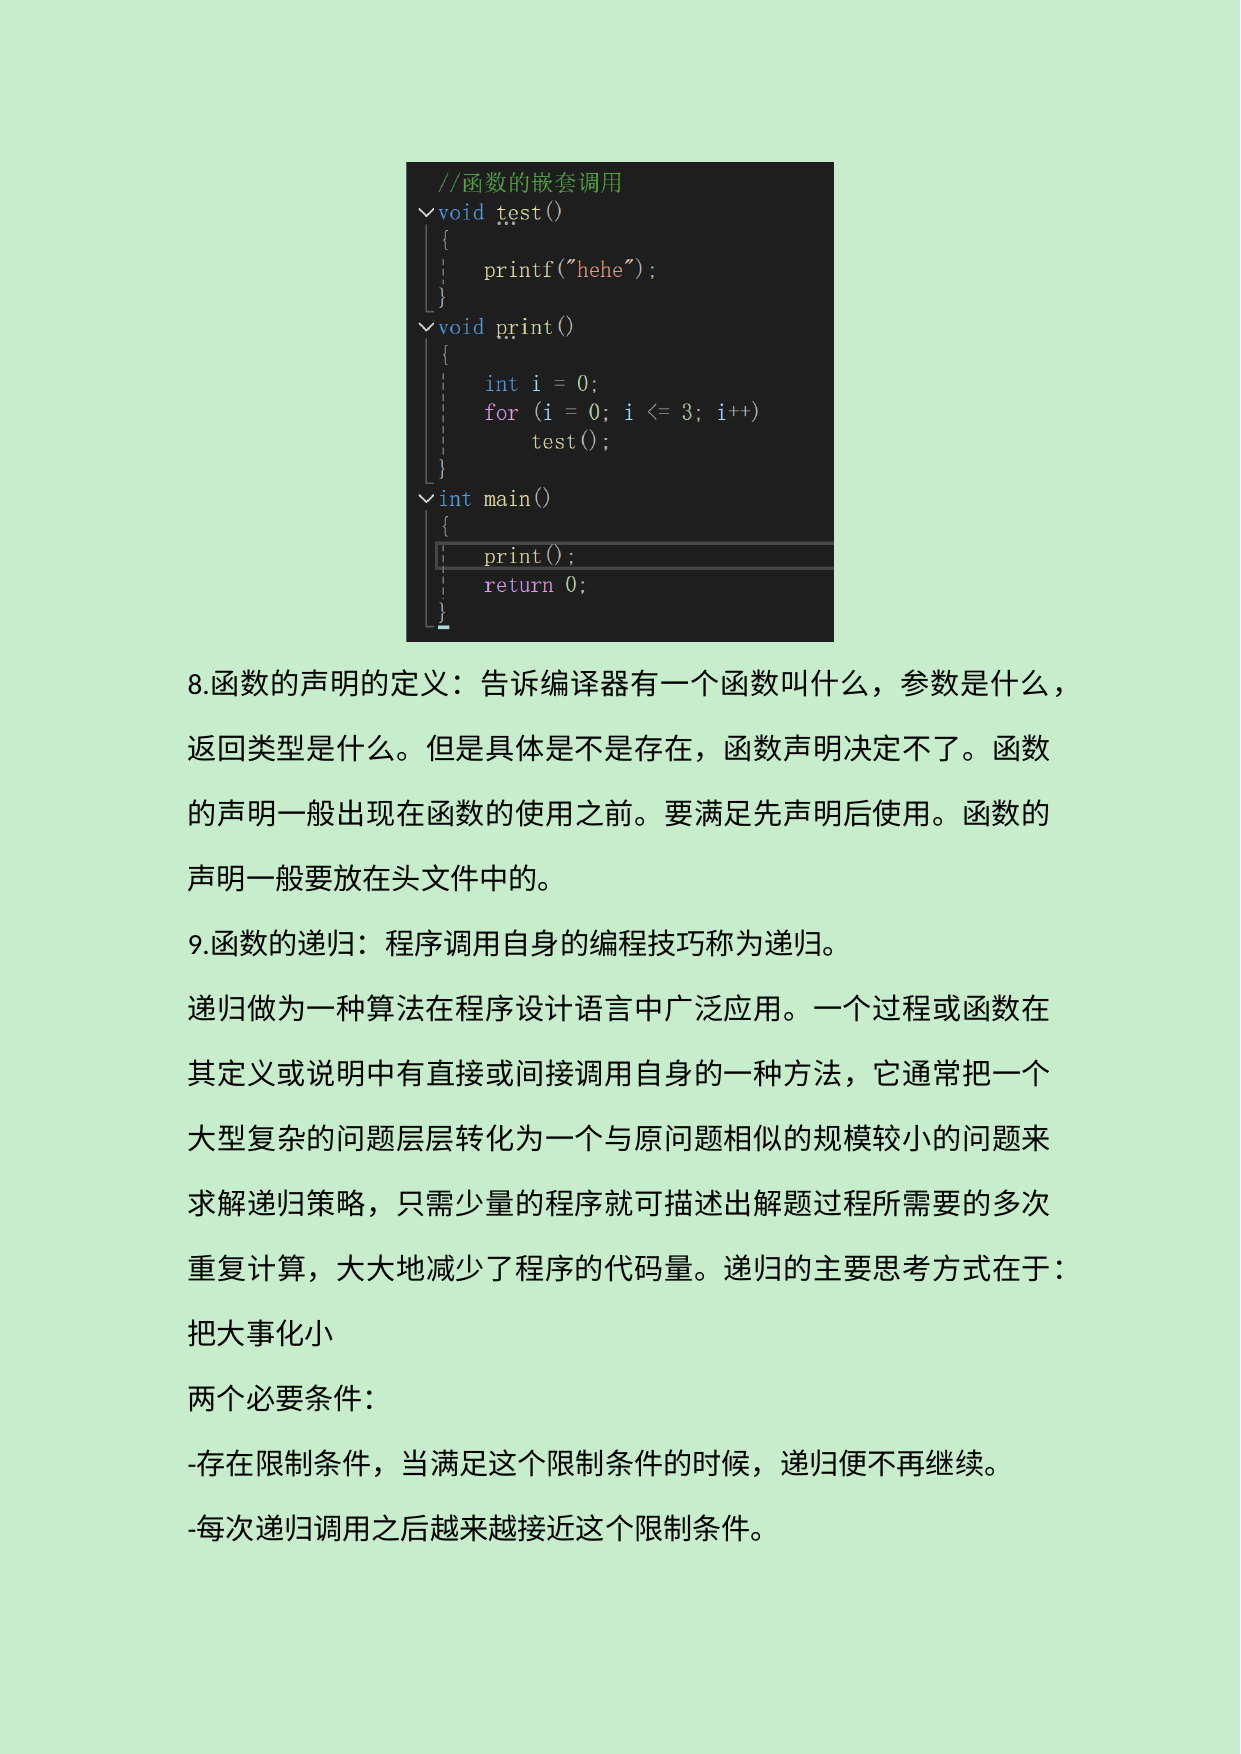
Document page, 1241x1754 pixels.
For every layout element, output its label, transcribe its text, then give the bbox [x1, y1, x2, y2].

text 9.函数的递归：程序调用自身的编程技巧称为递归。 [187, 909, 1053, 974]
picture [406, 162, 834, 642]
text 两个必要条件： [187, 1364, 1053, 1429]
text -存在限制条件，当满足这个限制条件的时候，递归便不再继续。 [187, 1429, 1053, 1494]
text 递归做为一种算法在程序设计语言中广泛应用。一个过程或函数在其定义或说明中有直接或间接调用自身的一种方法，它通常把一个大型复杂的问题层层转化为一个与原问题相似的规模较小的问题来求解递归策略，只需少量的程序就可描述出解题过程所需要的多次重复计算，大大地减少了程序的代码量。递归的主要思考方式在于：把大事化小 [187, 974, 1053, 1364]
text -每次递归调用之后越来越接近这个限制条件。 [187, 1494, 1053, 1559]
text 8.函数的声明的定义：告诉编译器有一个函数叫什么，参数是什么，返回类型是什么。但是具体是不是存在，函数声明决定不了。函数的声明一般出现在函数的使用之前。要满足先声明后使用。函数的声明一般要放在头文件中的。 [187, 649, 1053, 909]
